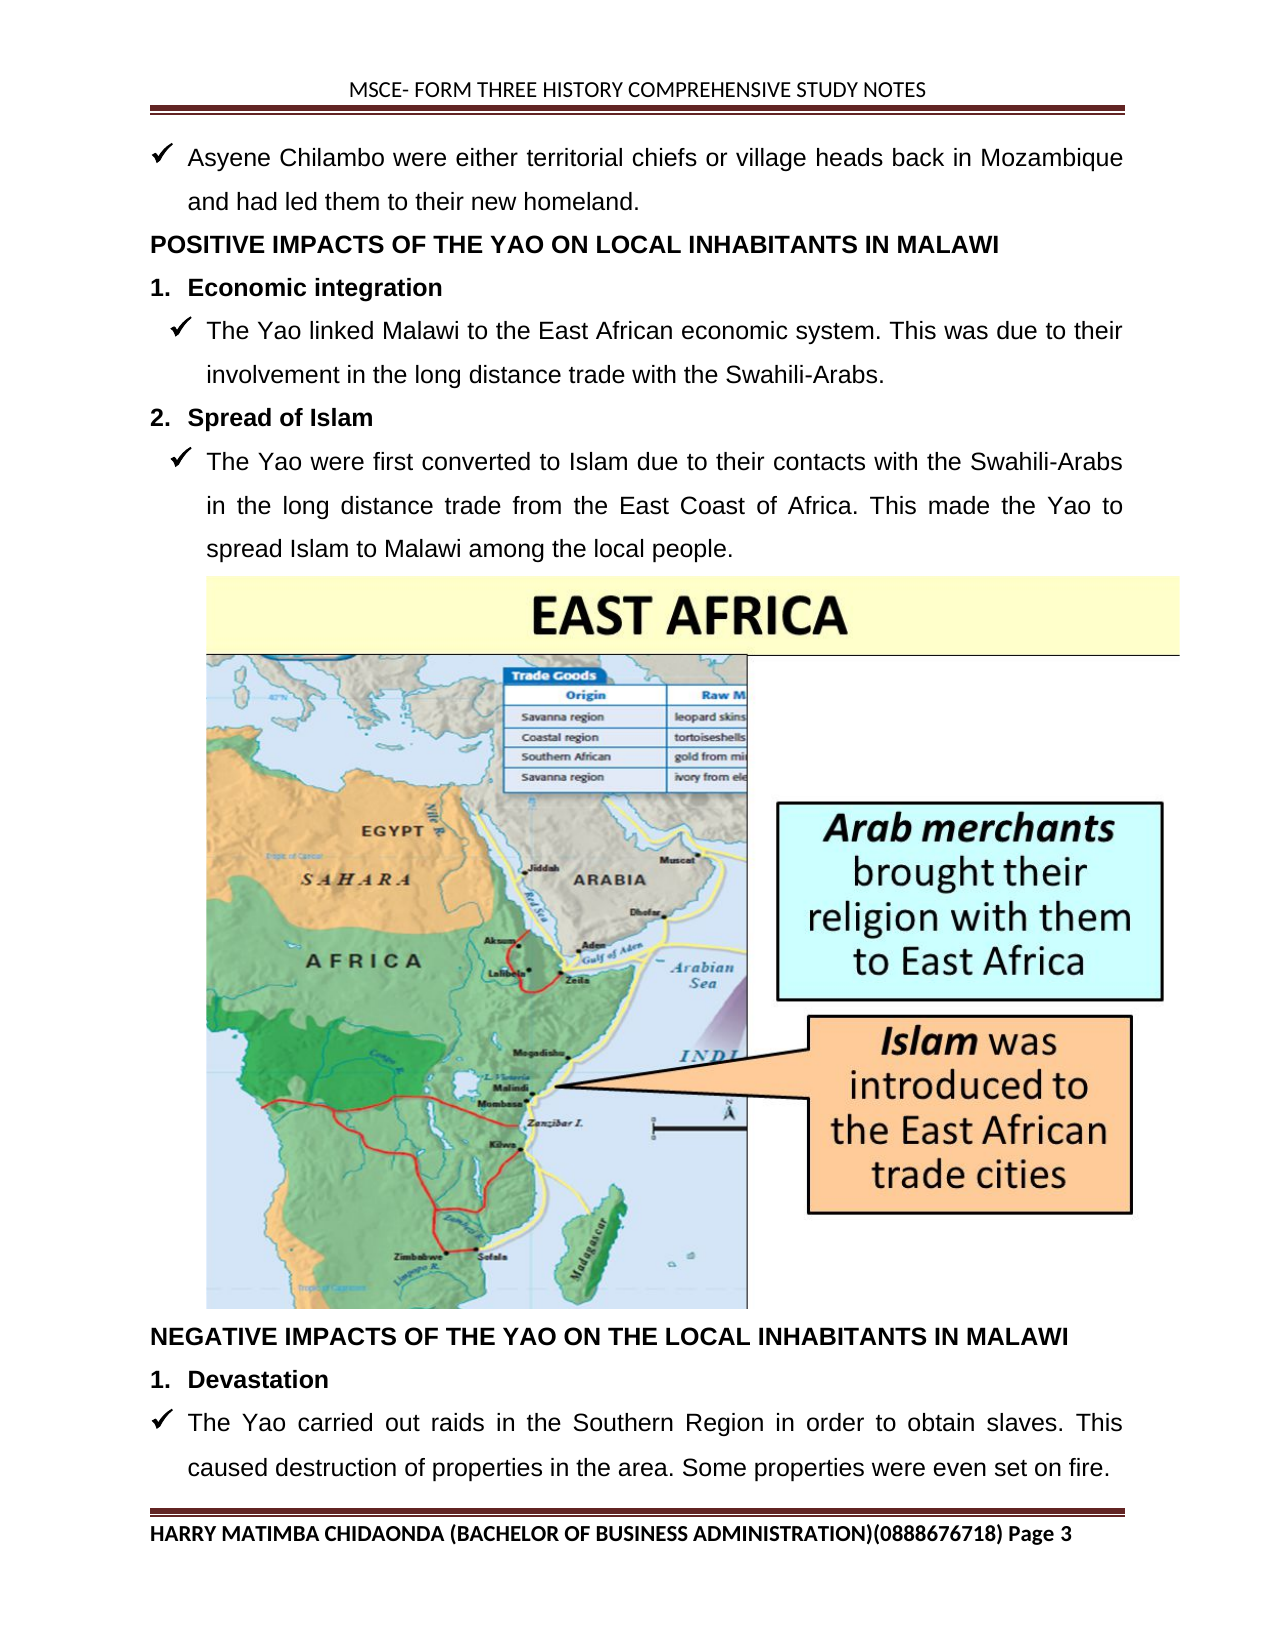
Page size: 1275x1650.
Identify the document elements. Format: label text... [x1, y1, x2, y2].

text POSITIVE IMPACTS OF THE YAO ON LOCAL INHABITANTS IN MALAWI [150, 230, 1125, 258]
list The Yao linked Malawi to the East African economic system. This was due to their involvement in the long distance trade with the Swahili-Arabs. [169, 316, 1125, 389]
list Spread of Islam [150, 403, 1125, 432]
list Economic integration [150, 273, 1125, 302]
list The Yao carried out raids in the Southern Region in order to obtain slaves. This caused destruction of properties in the area. Some properties were even set on fire. [150, 1408, 1125, 1481]
picture [206, 576, 1180, 1309]
text NEGATIVE IMPACTS OF THE YAO ON THE LOCAL INHABITANTS IN MALAWI [150, 1322, 1125, 1351]
list Asyene Chilambo were either territorial chiefs or village heads back in Mozambique and had led them to their new homeland. [150, 142, 1125, 215]
list Devastation [150, 1365, 1125, 1394]
list The Yao were first converted to Islam due to their contacts with the Swahili-Arabs in the long distance trade from the East Coast of Africa. This made the Yao to spread Islam to Malawi among the local people. [169, 446, 1125, 562]
